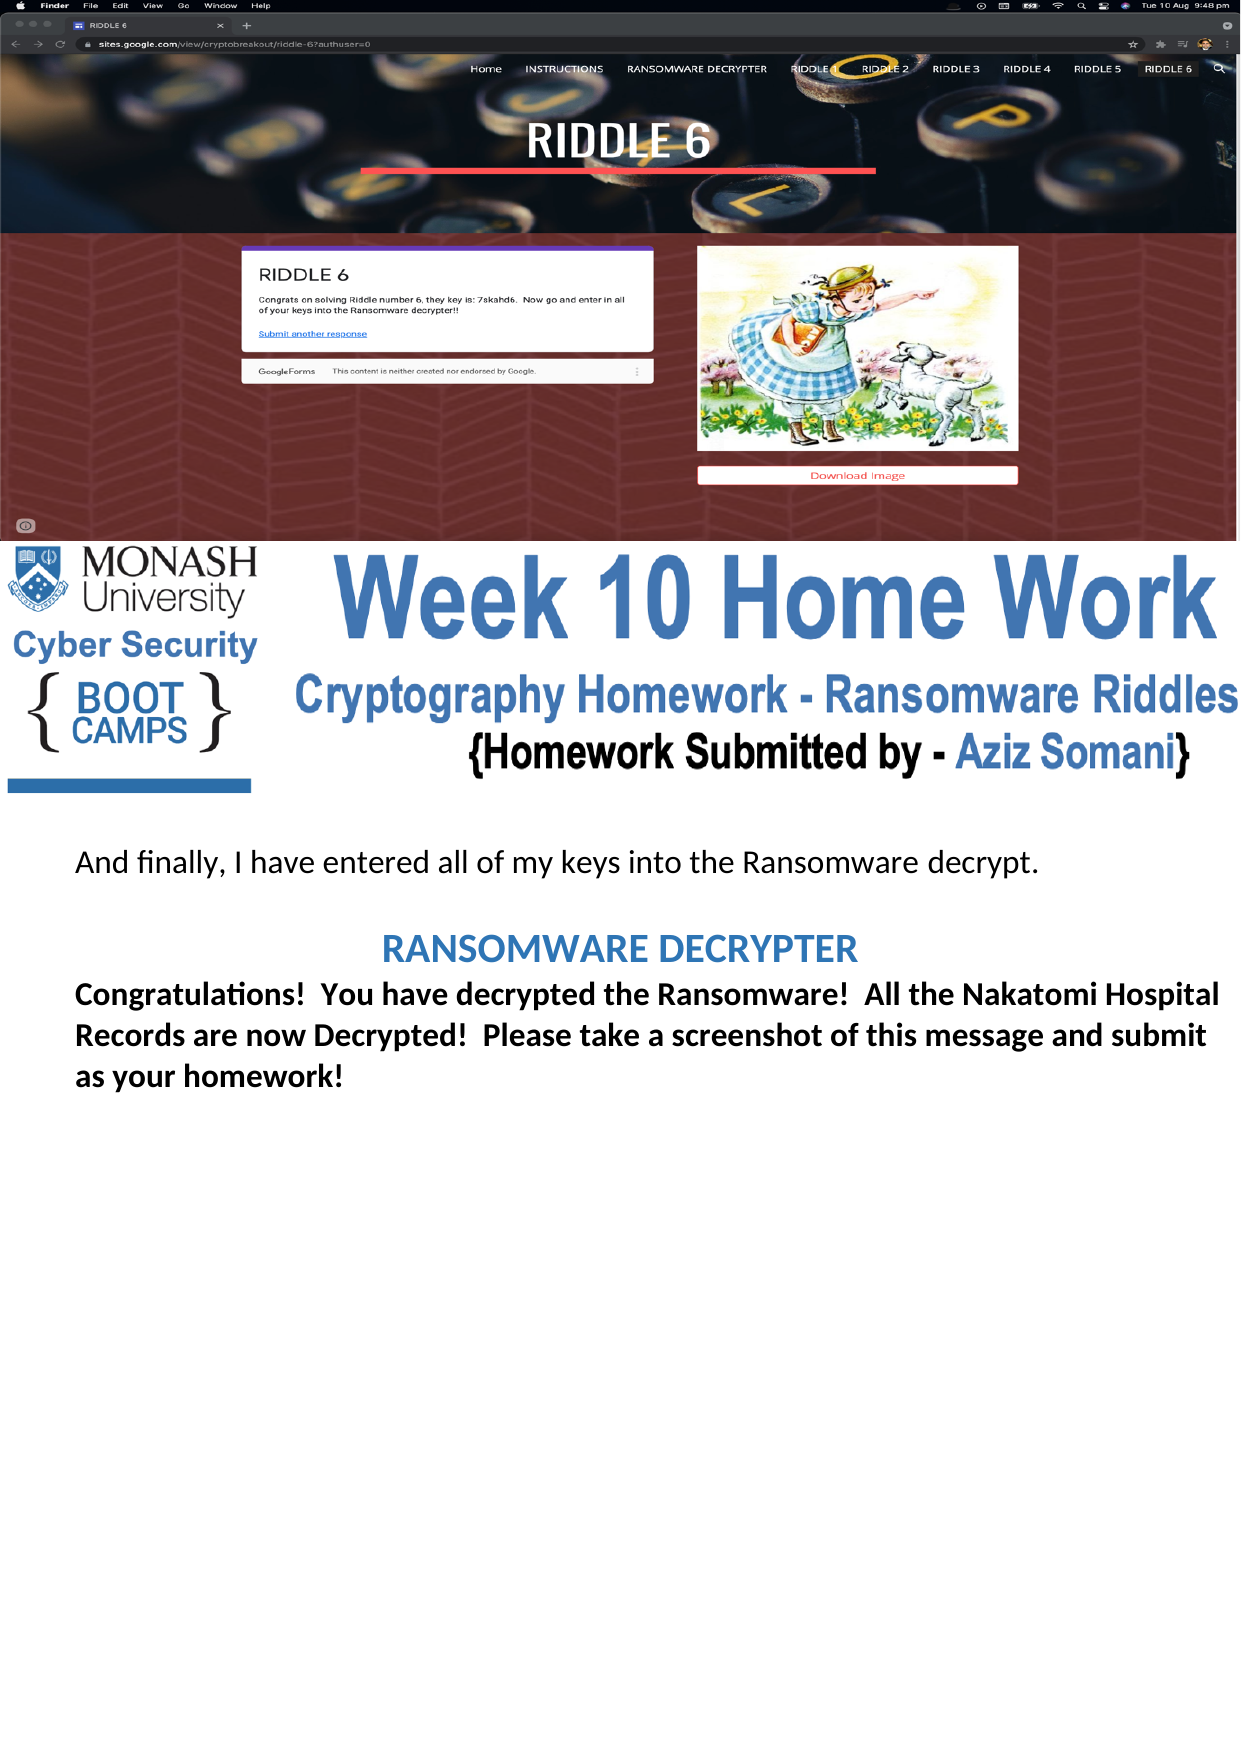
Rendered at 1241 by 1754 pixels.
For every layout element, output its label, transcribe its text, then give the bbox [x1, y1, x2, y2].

text And finally, I have entered all of my keys into the Ransomware decrypt. [0, 841, 1240, 882]
picture [0, 0, 1241, 801]
text RANSOMWARE DECRYPTER [0, 922, 1240, 973]
text Congratulations! You have decrypted the Ransomware! All the Nakatomi Hospital Records are now Decrypted! Please take a screenshot of this message and submit as your homework! [75, 973, 1240, 1095]
